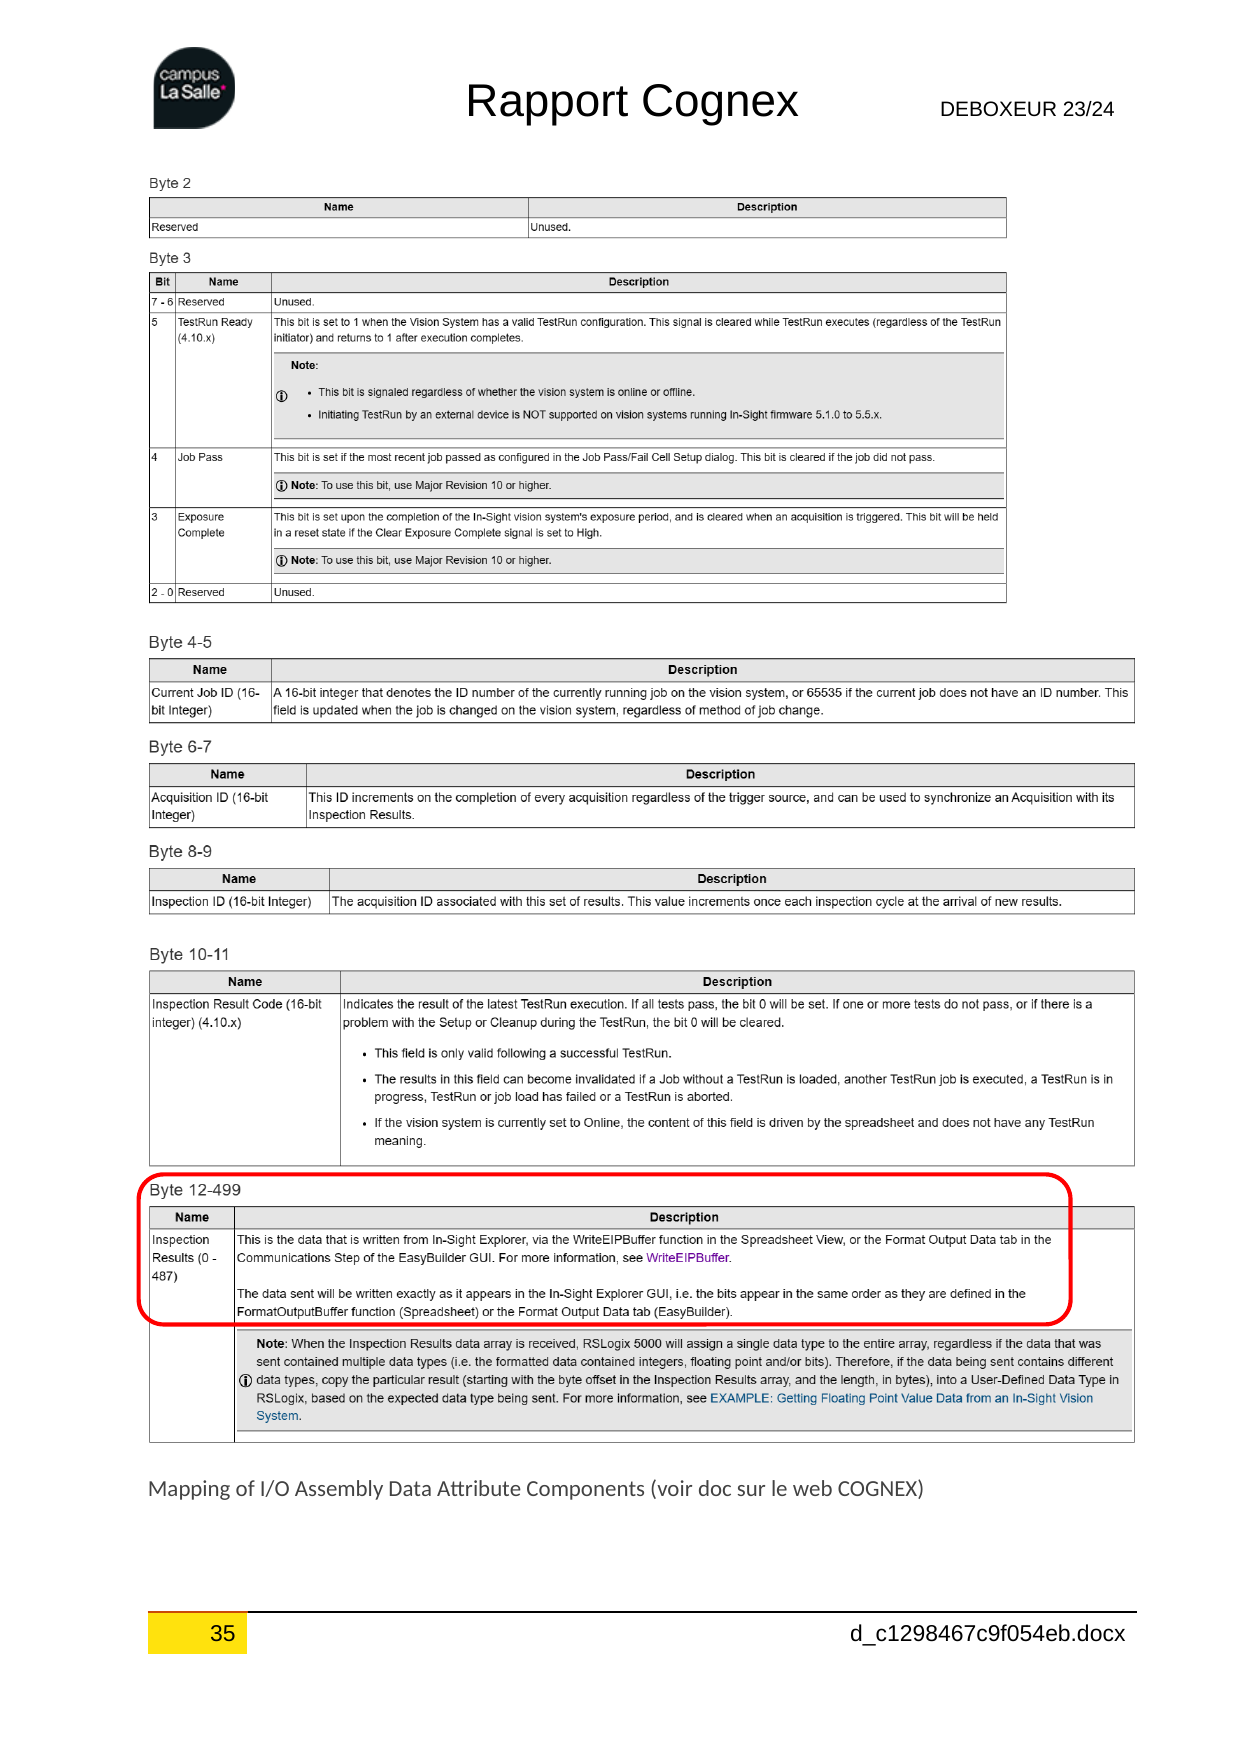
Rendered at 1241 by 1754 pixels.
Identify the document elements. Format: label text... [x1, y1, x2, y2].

picture [153, 47, 235, 129]
picture [147, 946, 1137, 1447]
picture [147, 632, 1137, 918]
picture [147, 175, 1008, 605]
text Mapping of I/O Assembly Data Attribute Components (voir doc sur le web COGNEX) [148, 1474, 1137, 1503]
picture [147, 1177, 1068, 1322]
